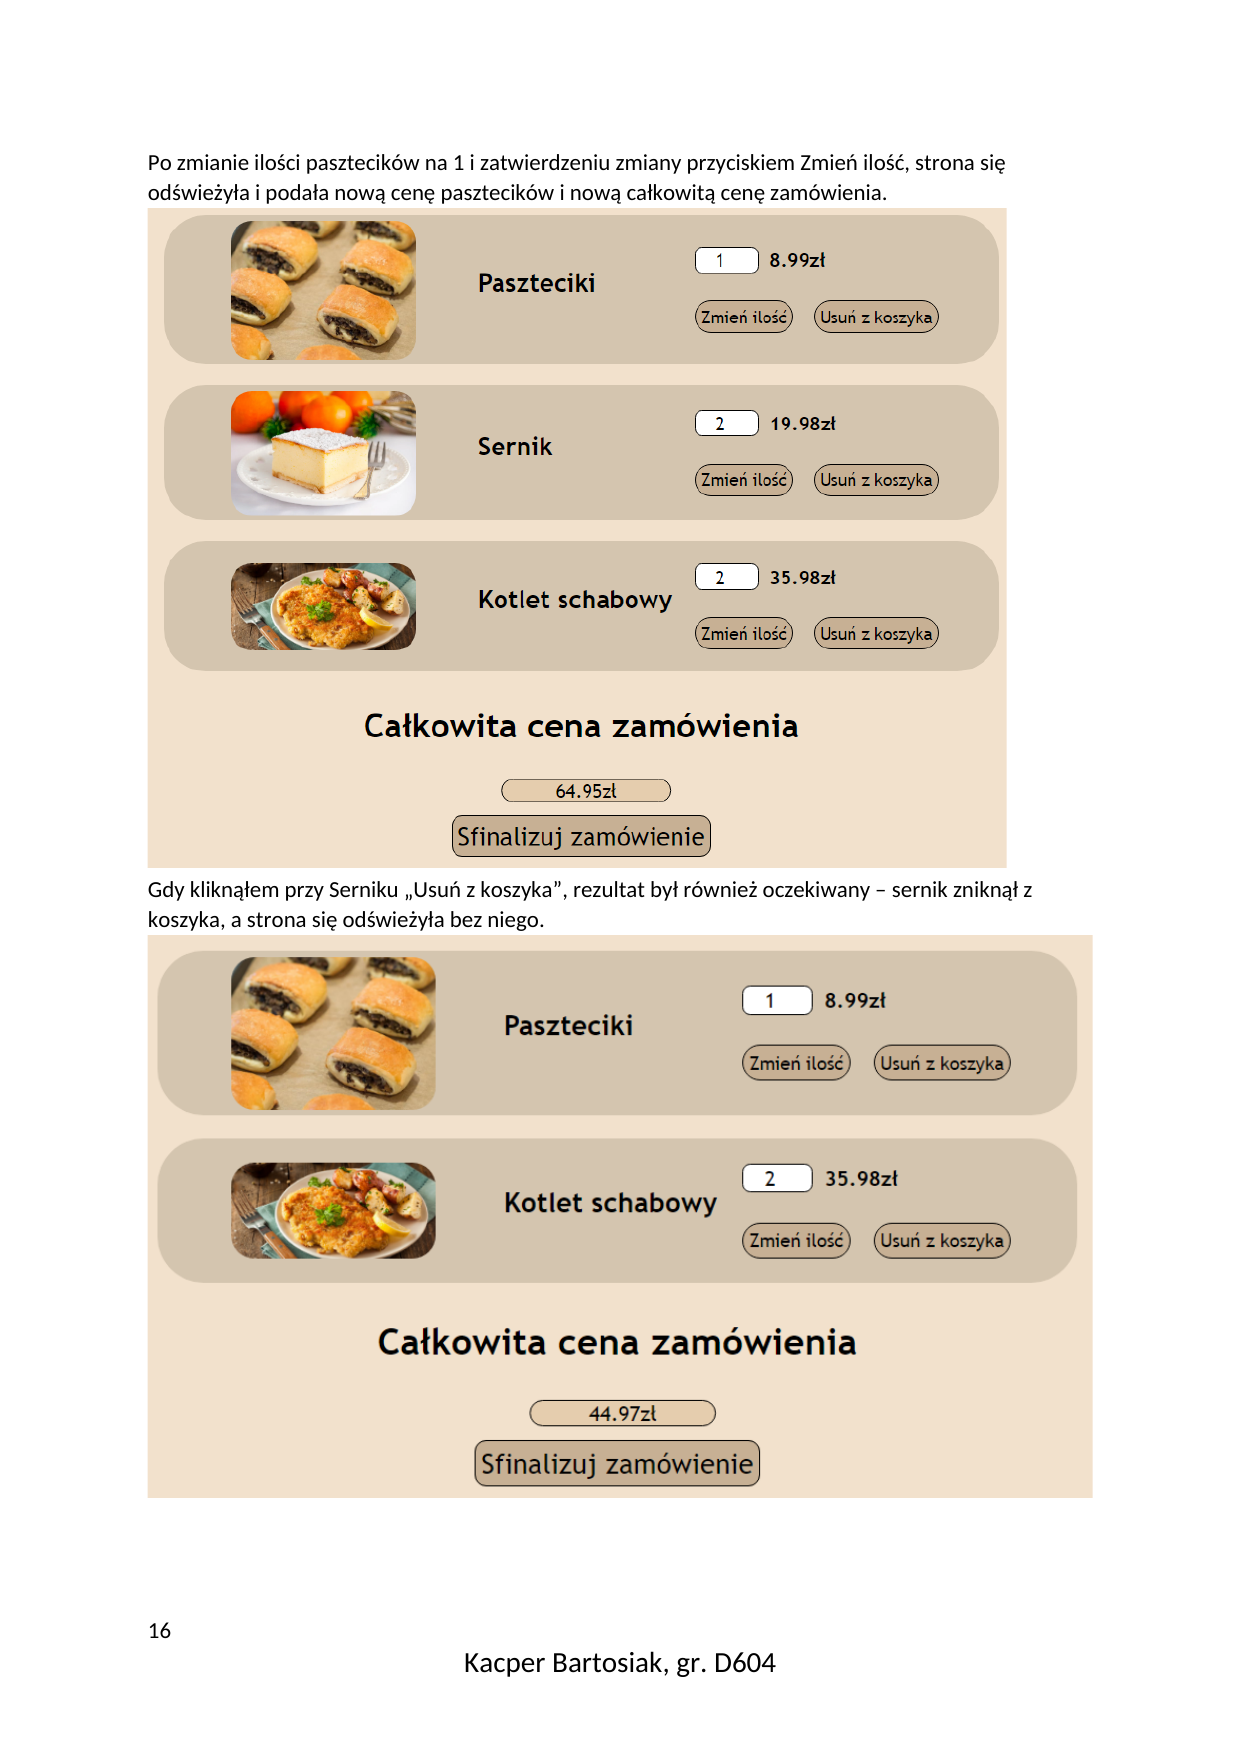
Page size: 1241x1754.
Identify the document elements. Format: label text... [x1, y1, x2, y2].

picture [147, 208, 1007, 868]
picture [147, 935, 1093, 1498]
